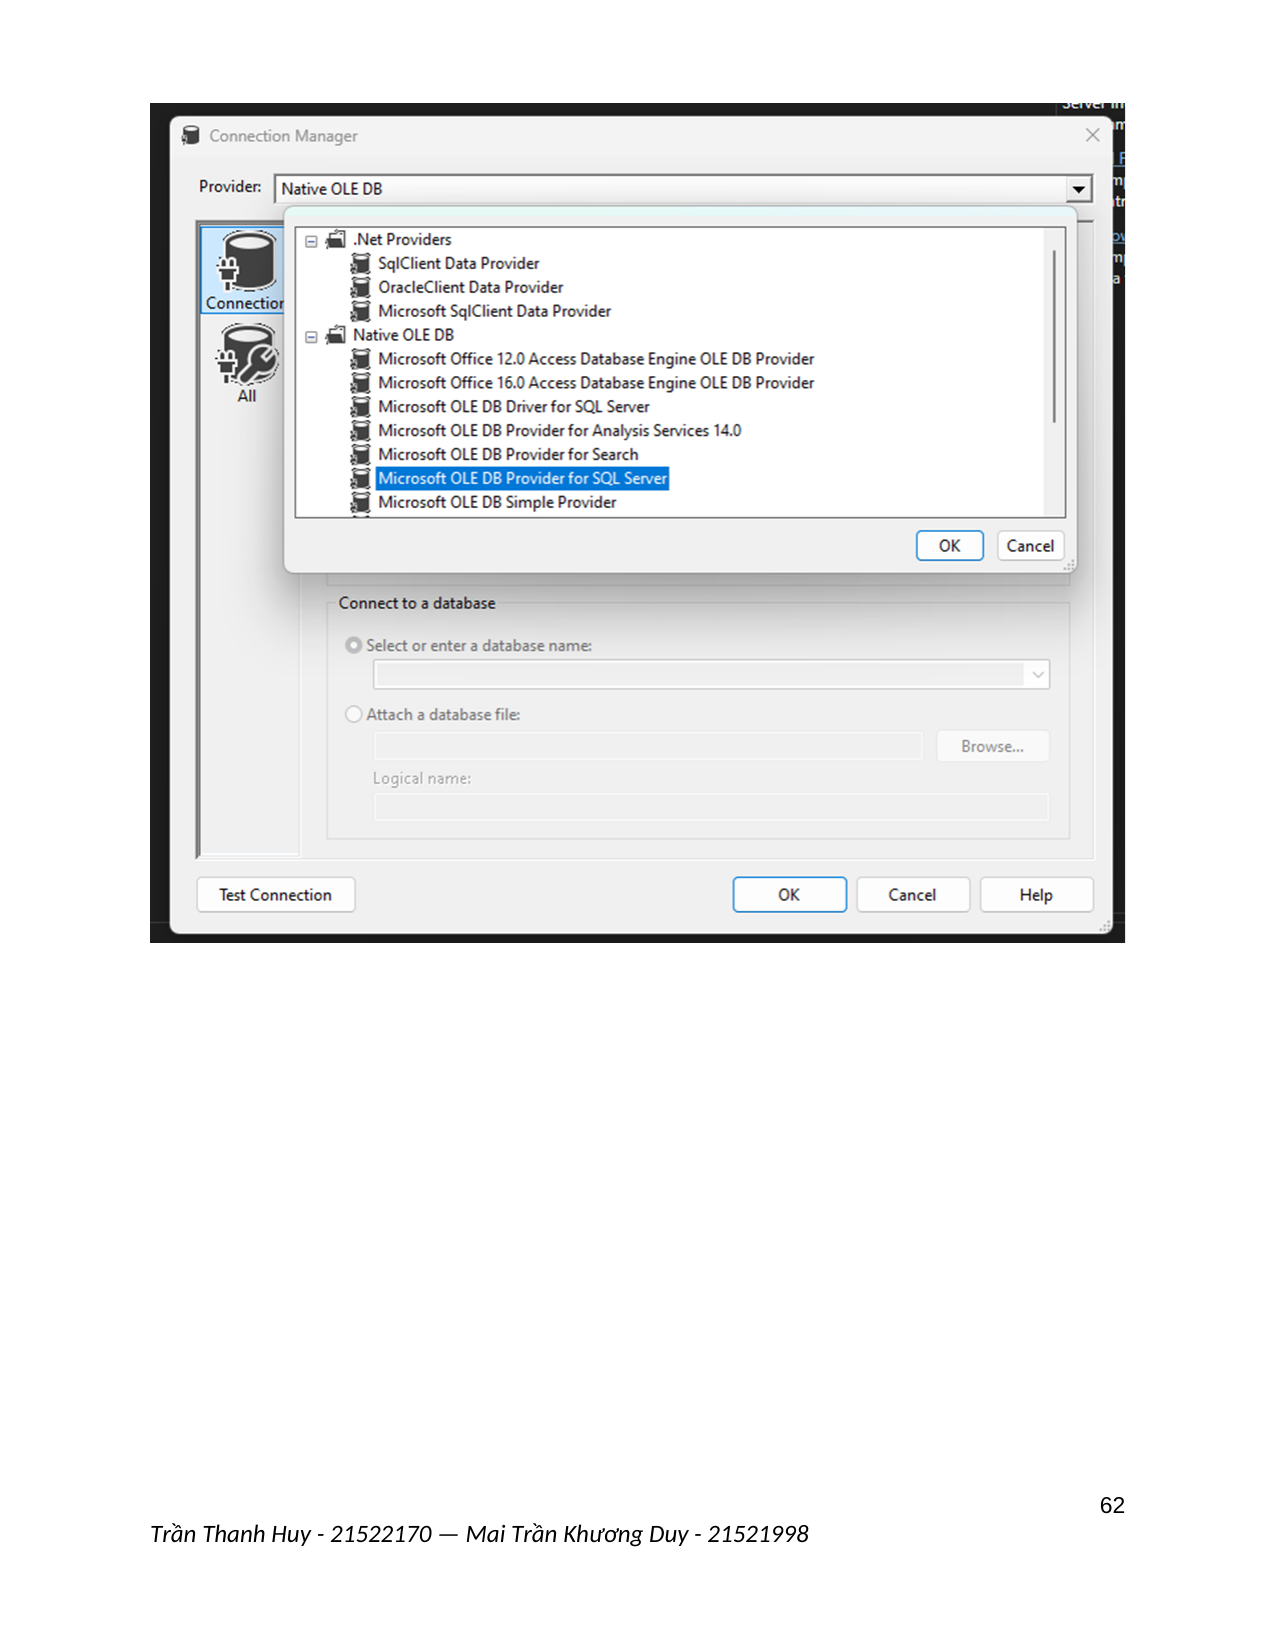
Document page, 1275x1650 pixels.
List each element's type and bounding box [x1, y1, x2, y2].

picture [150, 103, 1125, 943]
